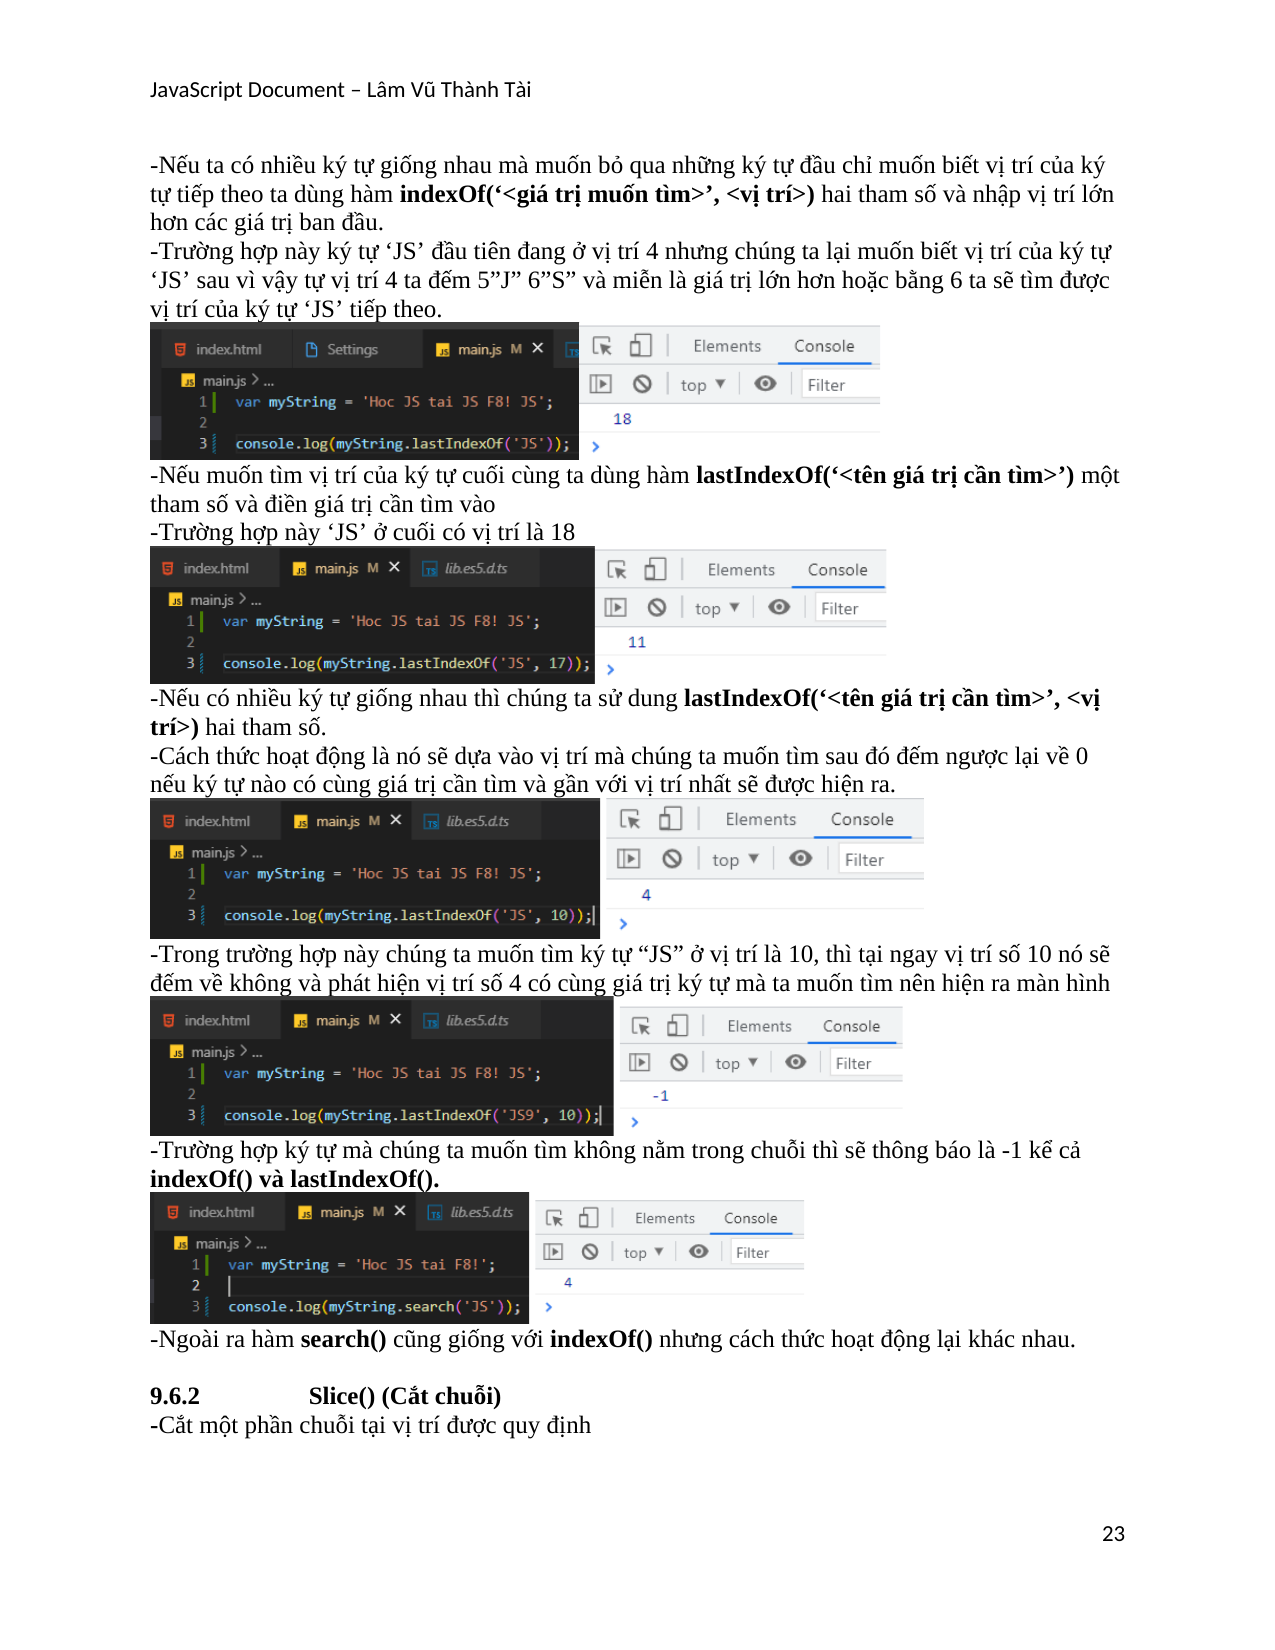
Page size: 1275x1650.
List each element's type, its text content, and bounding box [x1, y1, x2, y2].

list -Trường hợp ký tự mà chúng ta muốn tìm không nằm trong chuỗi thì sẽ thông báo là -1 kể cả indexOf() và lastIndexOf(). [150, 1135, 1125, 1193]
picture [150, 546, 887, 684]
list -Nếu ta có nhiều ký tự giống nhau mà muốn bỏ qua những ký tự đầu chỉ muốn biết vị trí của ký tự tiếp theo ta dùng hàm indexOf(‘<giá trị muốn tìm>’, <vị trí>) hai tham số và nhập vị trí lớn hơn các giá trị ban đầu. [150, 150, 1125, 236]
picture [150, 322, 881, 460]
list -Nếu có nhiều ký tự giống nhau thì chúng ta sử dung lastIndexOf(‘<tên giá trị cần tìm>’, <vị trí>) hai tham số. [150, 683, 1125, 741]
picture [150, 996, 614, 1136]
list Slice() (Cắt chuỗi) [150, 1381, 1125, 1410]
picture [606, 798, 924, 939]
picture [150, 798, 600, 939]
list -Trường hợp này ký tự ‘JS’ đầu tiên đang ở vị trí 4 nhưng chúng ta lại muốn biết vị trí của ký tự ‘JS’ sau vì vậy tự vị trí 4 ta đếm 5”J” 6”S” và miễn là giá trị lớn hơn hoặc bằng 6 ta sẽ tìm được vị trí của ký tự ‘JS’ tiếp theo. [150, 236, 1125, 322]
picture [150, 1192, 530, 1324]
list -Cắt một phần chuỗi tại vị trí được quy định [150, 1410, 1125, 1439]
list -Cách thức hoạt động là nó sẽ dựa vào vị trí mà chúng ta muốn tìm sau đó đếm ngược lại về 0 nếu ký tự nào có cùng giá trị cần tìm và gần với vị trí nhất sẽ được hiện ra. [150, 741, 1125, 798]
list -Trong trường hợp này chúng ta muốn tìm ký tự “JS” ở vị trí là 10, thì tại ngay vị trí số 10 nó sẽ đếm về không và phát hiện vị trí số 4 có cùng giá trị ký tự mà ta muốn tìm nên hiện ra màn hình [150, 939, 1125, 997]
list -Trường hợp này ‘JS’ ở cuối có vị trí là 18 [150, 517, 1125, 546]
list -Nếu muốn tìm vị trí của ký tự cuối cùng ta dùng hàm lastIndexOf(‘<tên giá trị cần tìm>’) một tham số và điền giá trị cần tìm vào [150, 460, 1125, 517]
list -Ngoài ra hàm search() cũng giống với indexOf() nhưng cách thức hoạt động lại khác nhau. [150, 1324, 1125, 1353]
picture [535, 1196, 805, 1324]
picture [619, 1002, 903, 1136]
